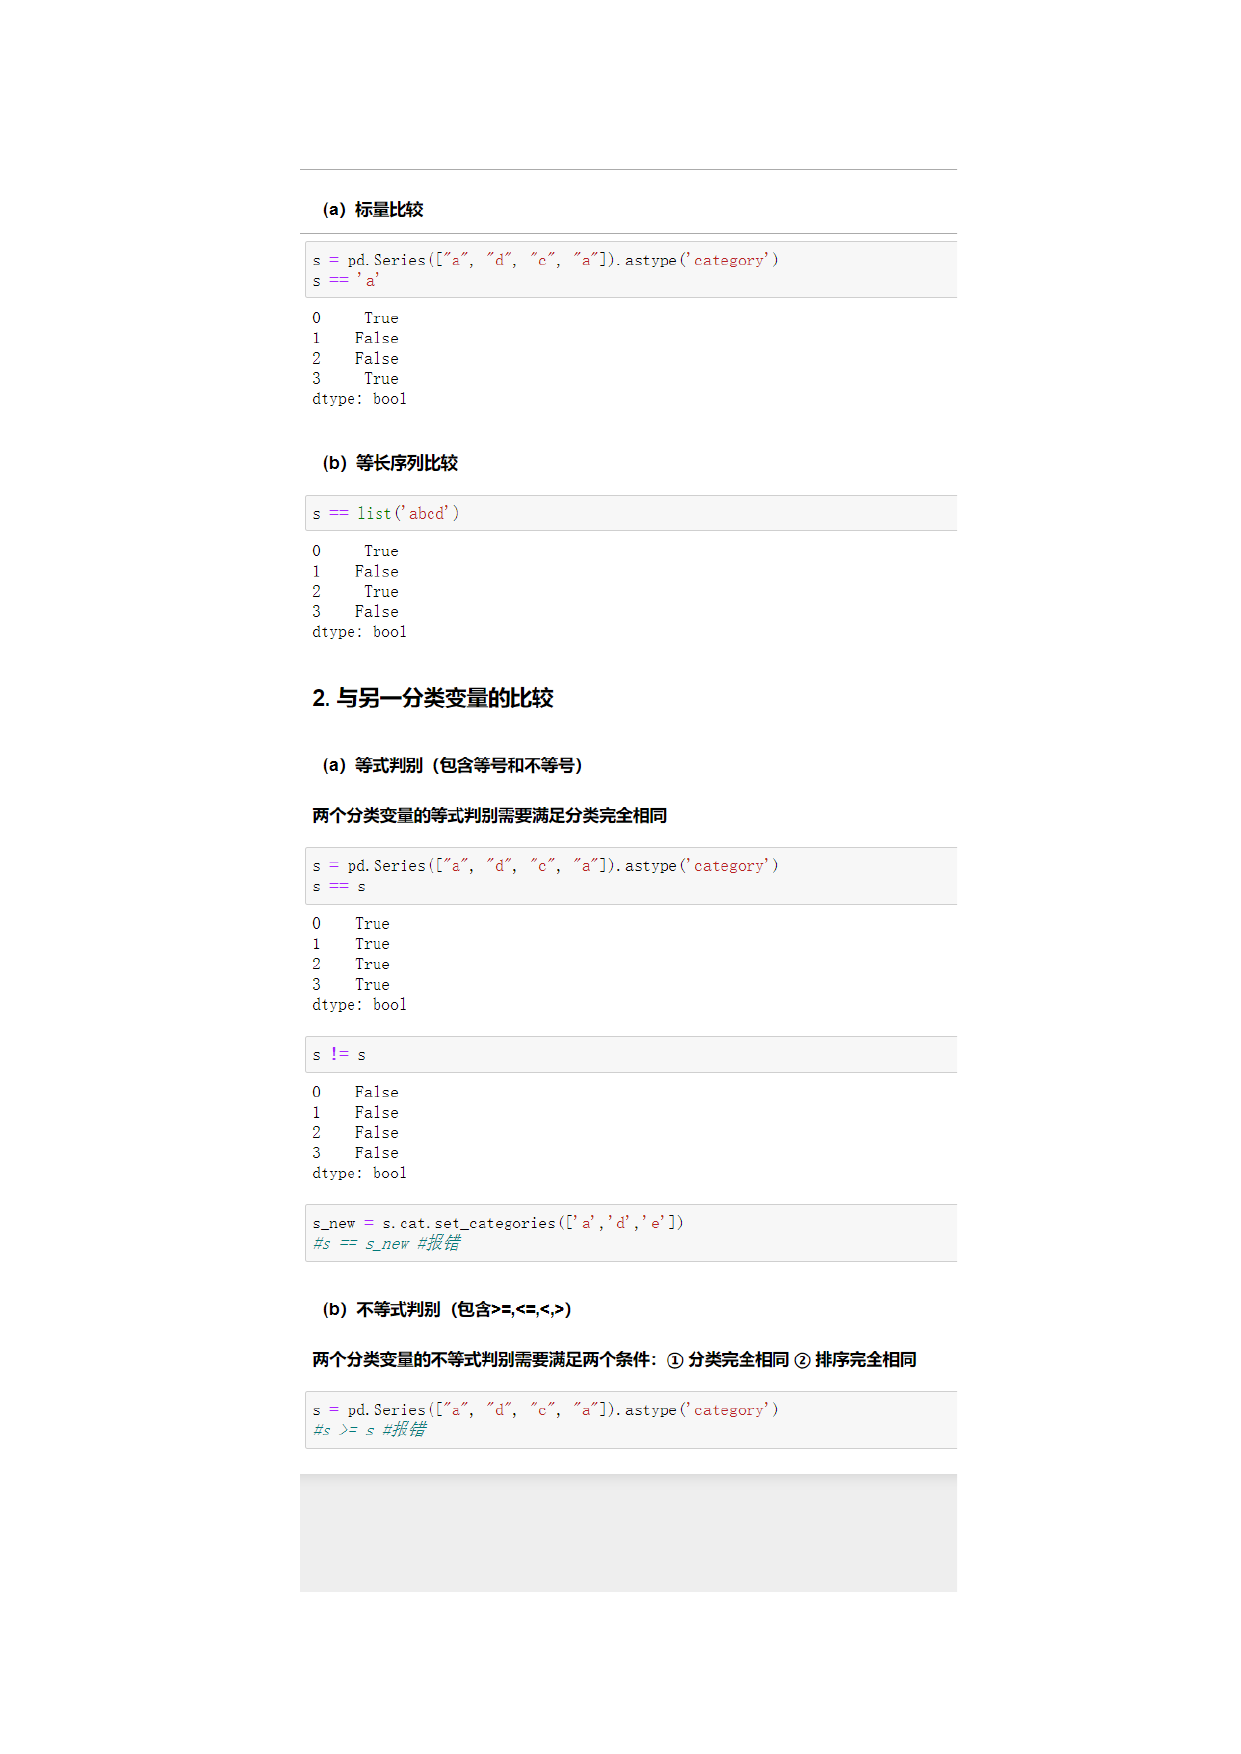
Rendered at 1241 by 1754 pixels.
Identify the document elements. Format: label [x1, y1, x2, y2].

picture [300, 162, 958, 1592]
